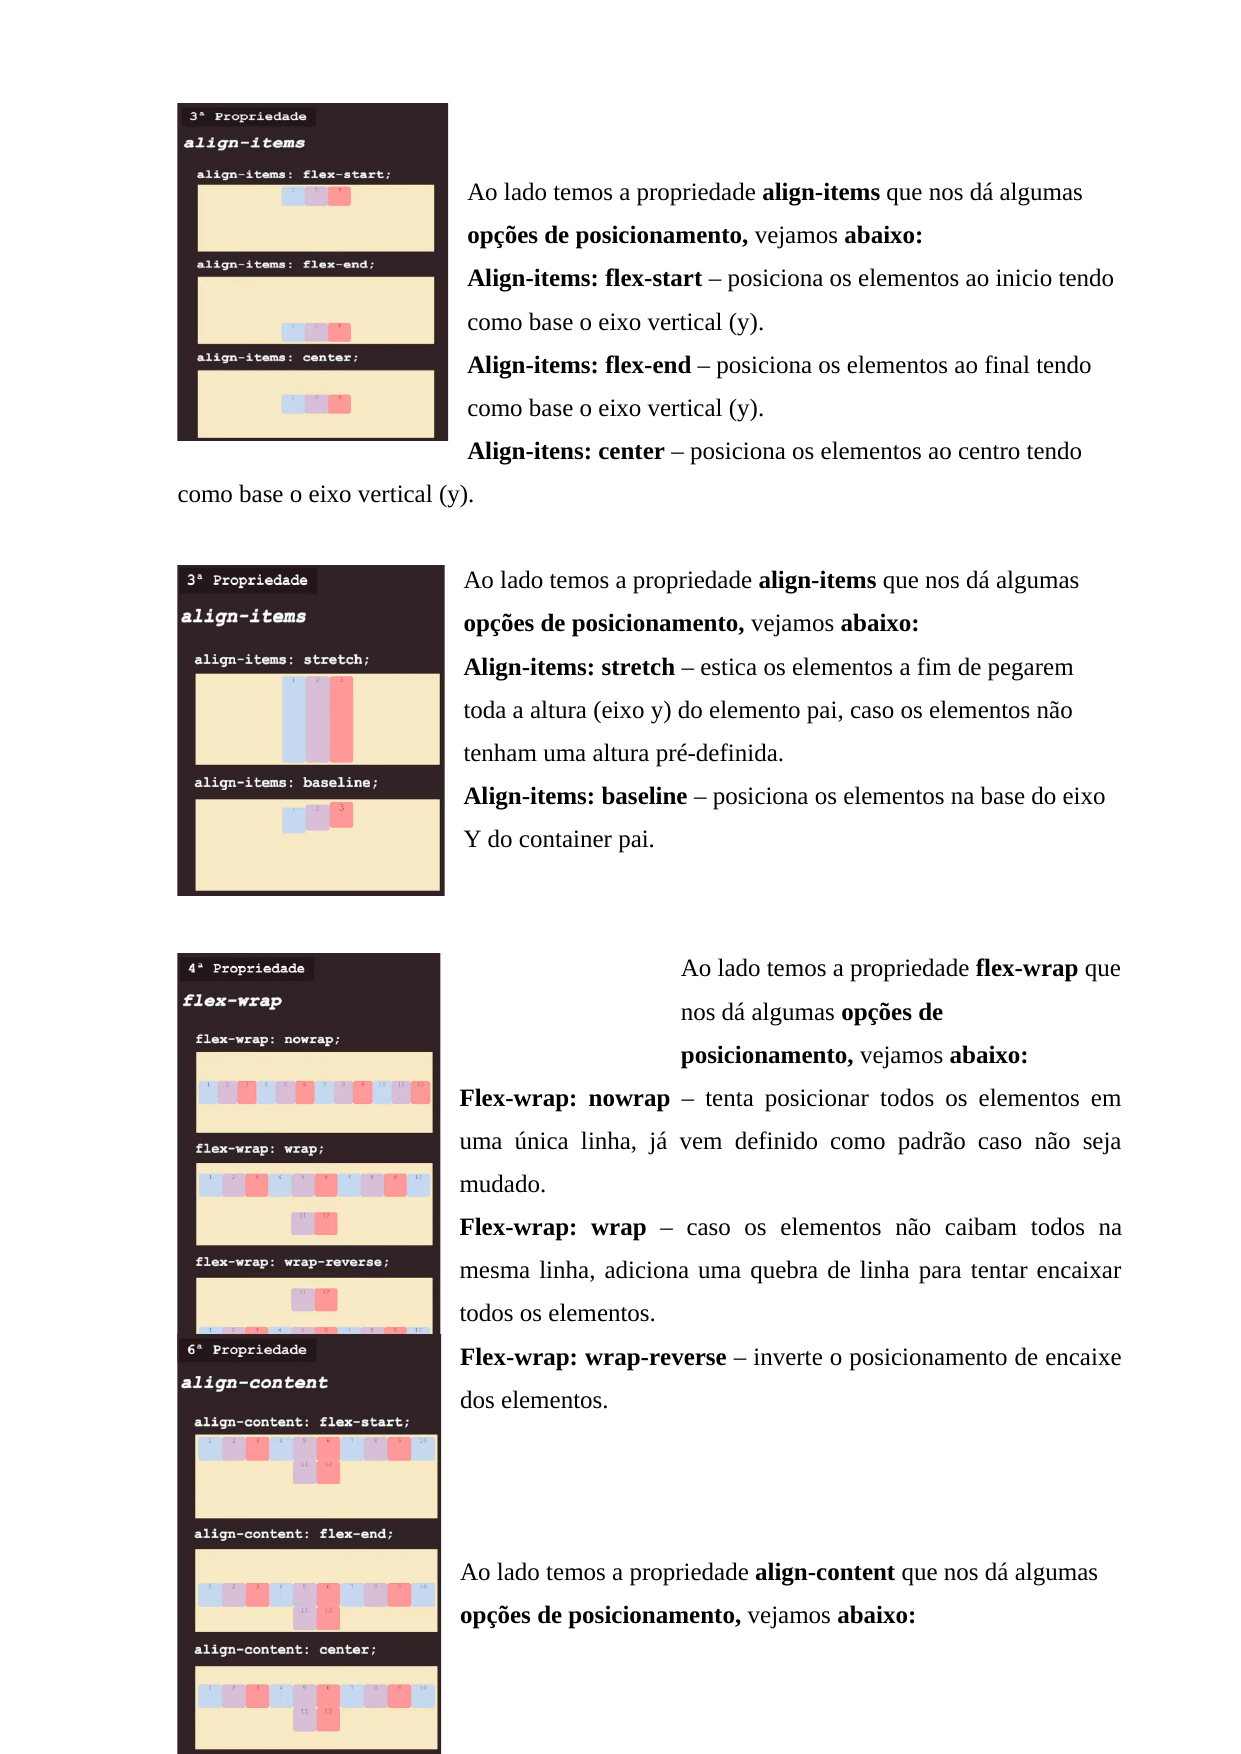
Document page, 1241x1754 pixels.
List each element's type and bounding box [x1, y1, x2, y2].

picture [177, 103, 449, 441]
picture [177, 953, 442, 1754]
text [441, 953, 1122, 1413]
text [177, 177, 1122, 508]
picture [177, 565, 445, 896]
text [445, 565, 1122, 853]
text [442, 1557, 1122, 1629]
